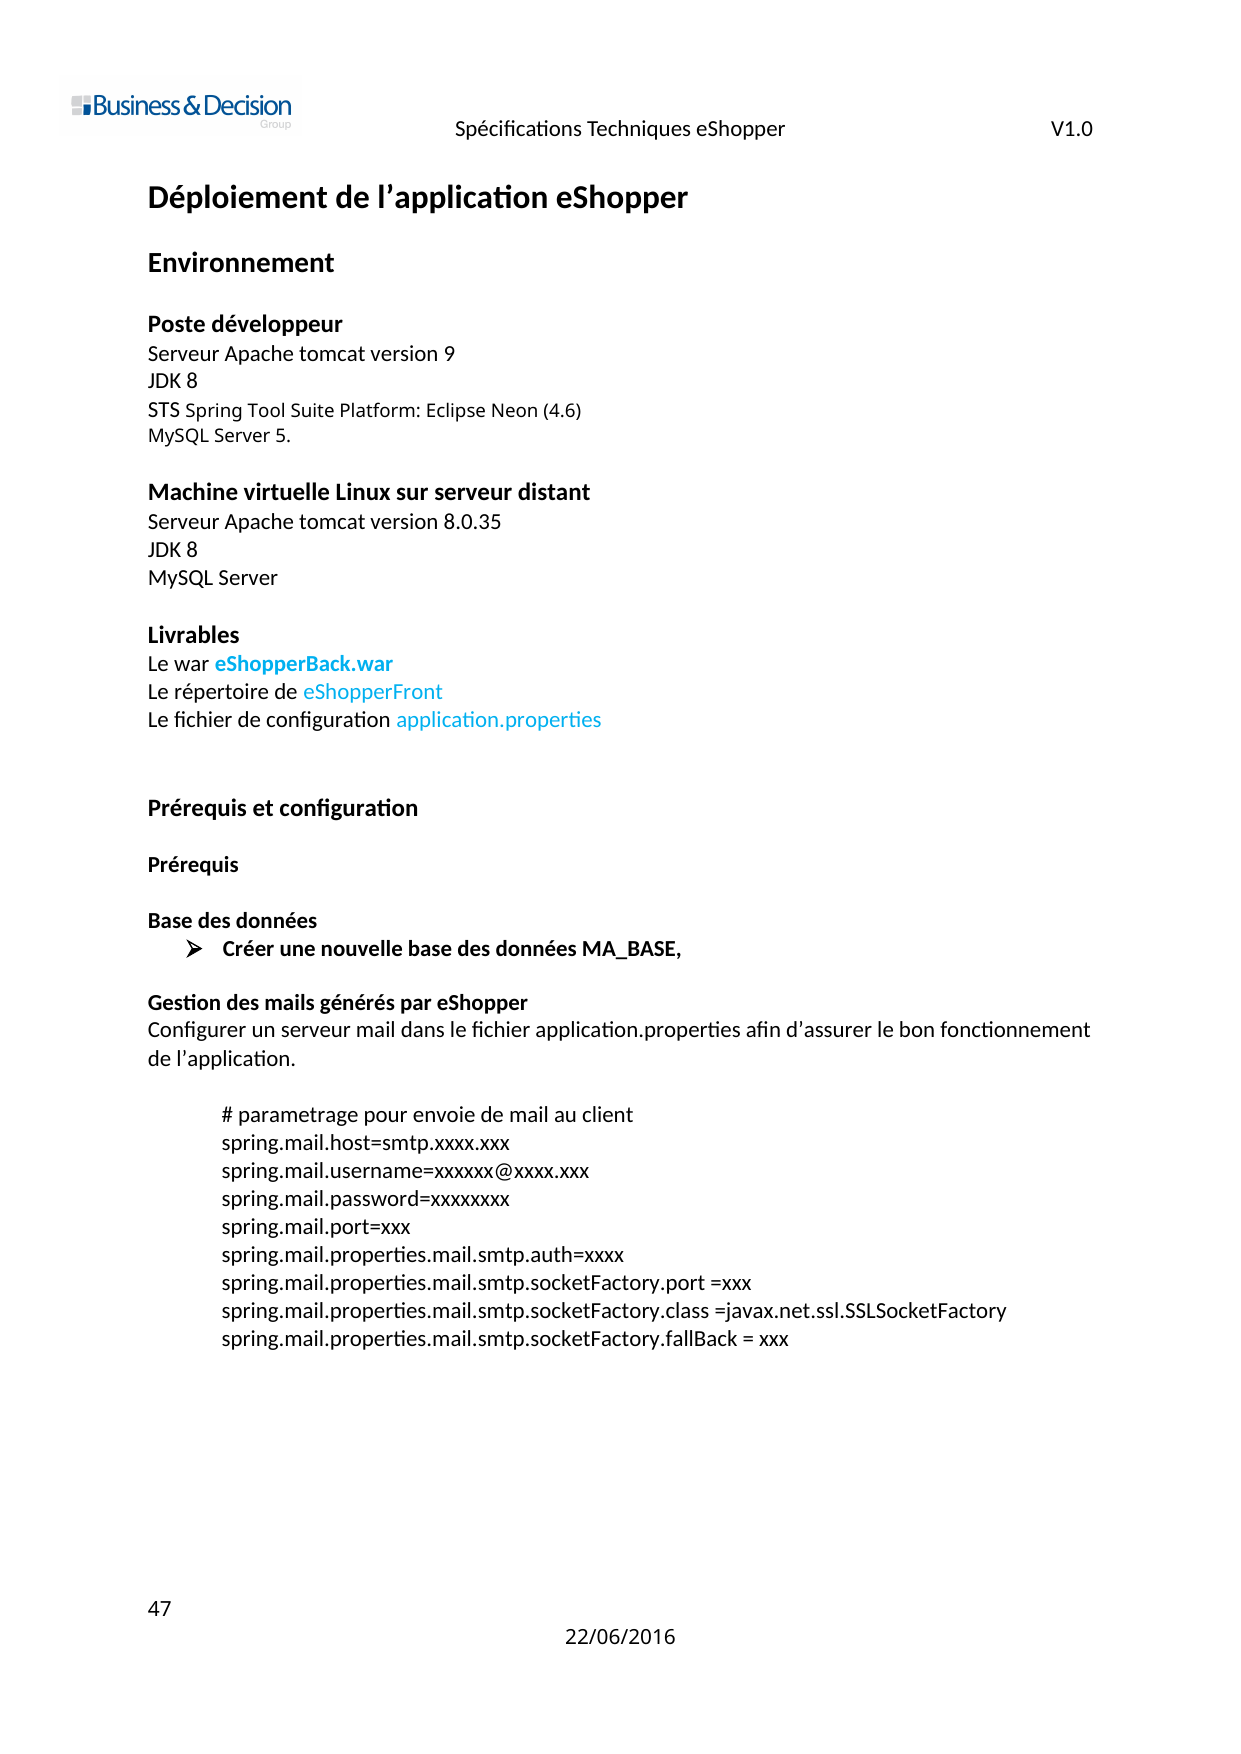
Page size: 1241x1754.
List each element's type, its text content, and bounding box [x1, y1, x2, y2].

text JDK 8 [148, 367, 1092, 395]
text spring.mail.host=smtp.xxxx.xxx [221, 1128, 1092, 1156]
text Environnement [148, 244, 1092, 280]
text MySQL Server 5. [148, 423, 1092, 448]
text spring.mail.properties.mail.smtp.socketFactory.class =javax.net.ssl.SSLSocketFactory [221, 1296, 1092, 1324]
text Déploiement de l’application eShopper [148, 176, 1092, 216]
text Le répertoire de eShopperFront [148, 677, 1092, 705]
text # parametrage pour envoie de mail au client [221, 1100, 1092, 1128]
text Base des données [148, 907, 1092, 934]
text STS Spring Tool Suite Platform: Eclipse Neon (4.6) [148, 395, 1092, 423]
text spring.mail.properties.mail.smtp.socketFactory.port =xxx [221, 1268, 1092, 1296]
text Serveur Apache tomcat version 8.0.35 [148, 507, 1092, 535]
text spring.mail.properties.mail.smtp.socketFactory.fallBack = xxx [221, 1324, 1092, 1352]
text spring.mail.password=xxxxxxxx [221, 1184, 1092, 1212]
text Gestion des mails générés par eShopper [148, 988, 1092, 1016]
text Le war eShopperBack.war [148, 649, 1092, 677]
text Le fichier de configuration application.properties [148, 705, 1092, 733]
text Prérequis [148, 851, 1092, 878]
text Machine virtuelle Linux sur serveur distant [148, 476, 1092, 507]
picture [59, 75, 303, 136]
list Créer une nouvelle base des données MA_BASE, [185, 934, 1092, 963]
text Configurer un serveur mail dans le fichier application.properties afin d’assurer le bon fonctionnement de l’application. [148, 1016, 1092, 1072]
text spring.mail.port=xxx [221, 1212, 1092, 1240]
text Livrables [148, 619, 1092, 649]
text Poste développeur [148, 308, 1092, 339]
text MySQL Server [148, 563, 1092, 591]
text spring.mail.properties.mail.smtp.auth=xxxx [221, 1240, 1092, 1268]
text Prérequis et configuration [148, 792, 1092, 822]
text Serveur Apache tomcat version 9 [148, 339, 1092, 367]
text spring.mail.username=xxxxxx@xxxx.xxx [221, 1156, 1092, 1184]
text JDK 8 [148, 535, 1092, 563]
